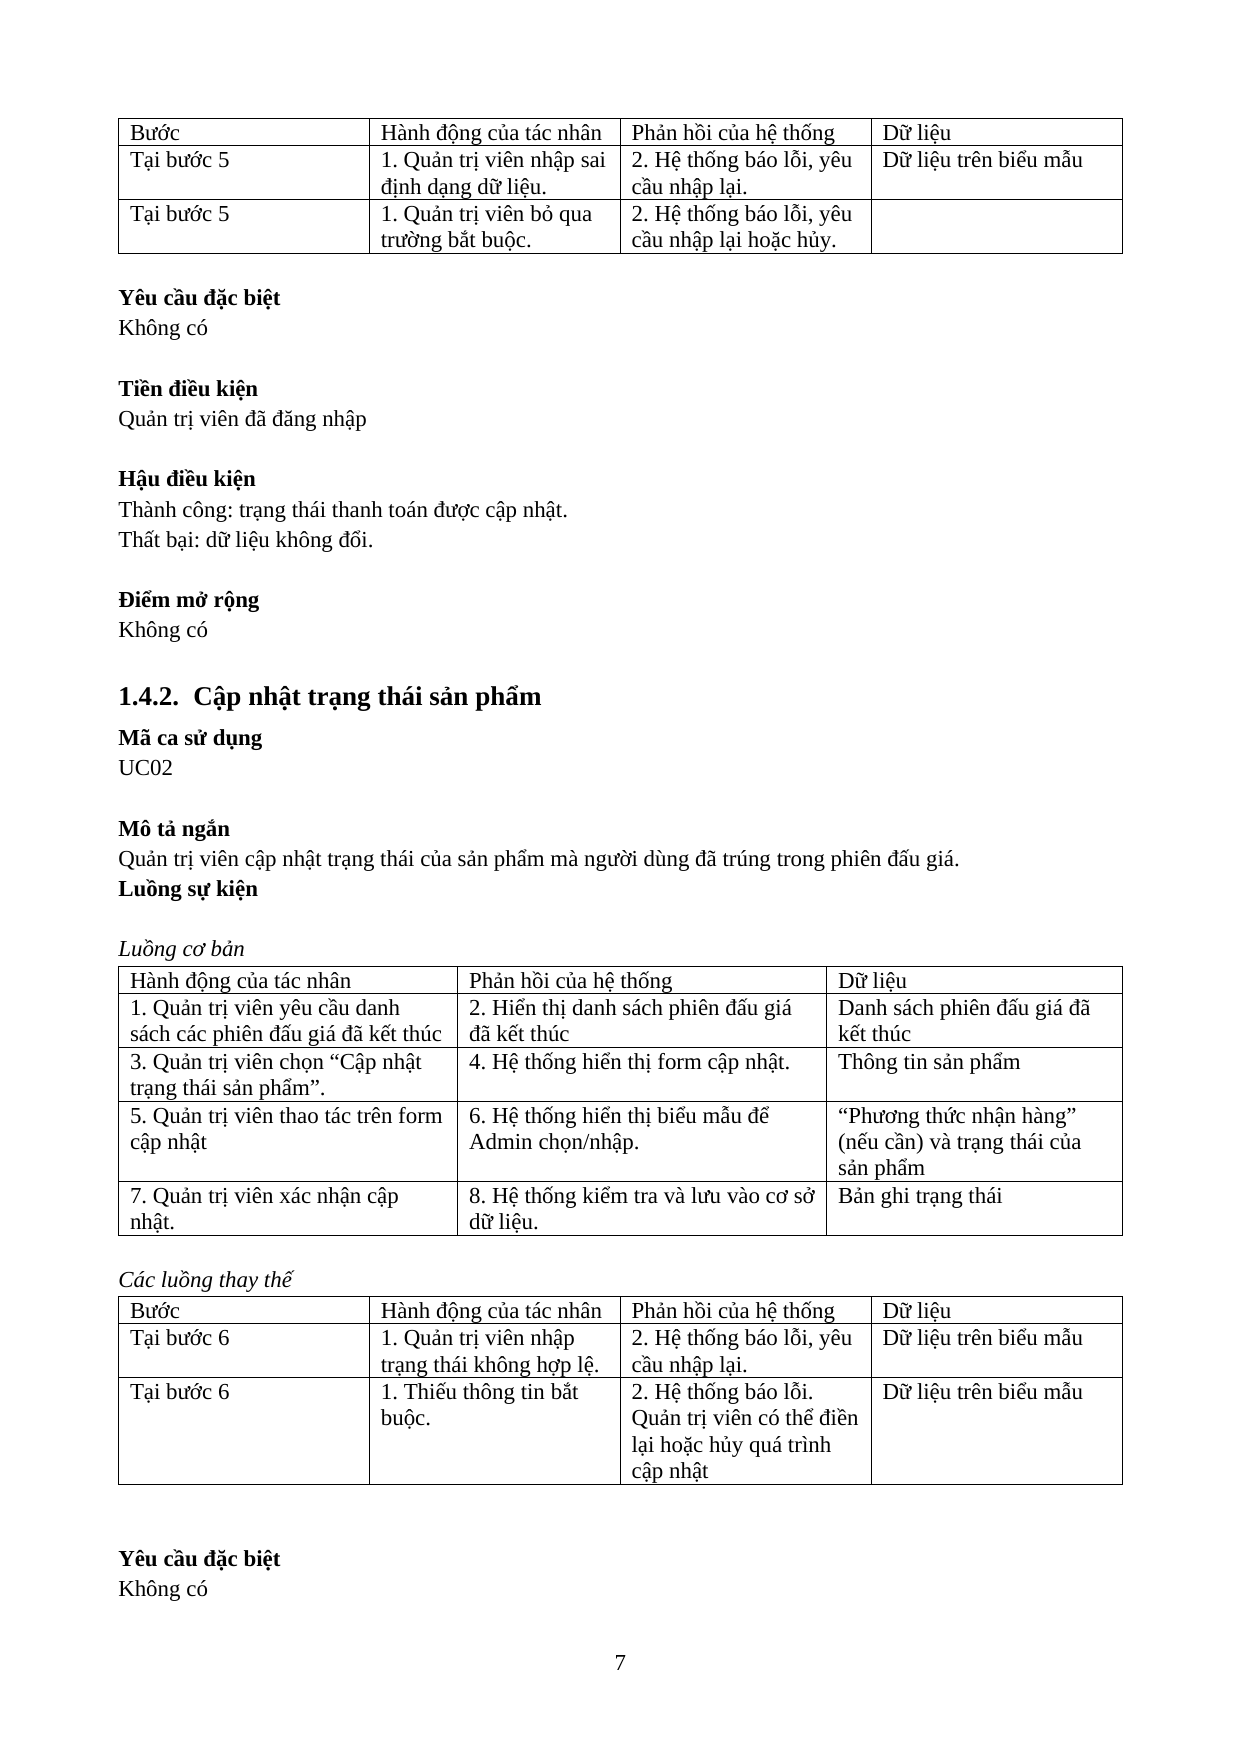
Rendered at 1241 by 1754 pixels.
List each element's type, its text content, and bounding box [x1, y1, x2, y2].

table_cell [872, 200, 1122, 253]
text Không có [118, 616, 1122, 643]
table_cell Bản ghi trạng thái [827, 1182, 1122, 1234]
table_cell Tại bước 6 [119, 1324, 369, 1377]
text Yêu cầu đặc biệt [118, 1545, 1122, 1571]
text Thất bại: dữ liệu không đổi. [118, 526, 1122, 552]
subtitle Cập nhật trạng thái sản phẩm [118, 680, 1122, 711]
table_header Hành động của tác nhân [370, 119, 620, 145]
table_cell 1. Quản trị viên yêu cầu danh sách các phiên đấu giá đã kết thúc [119, 994, 457, 1047]
table_cell 8. Hệ thống kiểm tra và lưu vào cơ sở dữ liệu. [458, 1182, 826, 1234]
table_cell 4. Hệ thống hiển thị form cập nhật. [458, 1048, 826, 1101]
text Yêu cầu đặc biệt [118, 284, 1122, 311]
table_cell 1. Quản trị viên nhập sai định dạng dữ liệu. [370, 146, 620, 199]
table_cell Thông tin sản phẩm [827, 1048, 1122, 1101]
text Luồng cơ bản [118, 936, 1122, 962]
table_cell 5. Quản trị viên thao tác trên form cập nhật [119, 1102, 457, 1181]
text Điểm mở rộng [118, 586, 1122, 613]
text Quản trị viên cập nhật trạng thái của sản phẩm mà người dùng đã trúng trong phiên đấu giá. [118, 845, 1122, 871]
table_cell Tại bước 5 [119, 146, 369, 199]
table_header Hành động của tác nhân [370, 1297, 620, 1323]
text UC02 [118, 754, 1122, 781]
table_header Hành động của tác nhân [119, 967, 457, 993]
text Mã ca sử dụng [118, 724, 1122, 750]
table_cell 1. Quản trị viên nhập trạng thái không hợp lệ. [370, 1324, 620, 1377]
text Mô tả ngắn [118, 815, 1122, 841]
text Quản trị viên đã đăng nhập [118, 405, 1122, 431]
table_header Phản hồi của hệ thống [458, 967, 826, 993]
text Không có [118, 314, 1122, 341]
text Hậu điều kiện [118, 465, 1122, 492]
table_header Bước [119, 1297, 369, 1323]
table_header Dữ liệu [872, 1297, 1122, 1323]
table_cell 3. Quản trị viên chọn “Cập nhật trạng thái sản phẩm”. [119, 1048, 457, 1101]
text Các luồng thay thế [118, 1266, 1122, 1292]
text Tiền điều kiện [118, 375, 1122, 401]
text Không có [118, 1575, 1122, 1602]
table_cell Dữ liệu trên biểu mẫu [872, 1378, 1122, 1483]
table_cell 1. Thiếu thông tin bắt buộc. [370, 1378, 620, 1483]
table_cell 2. Hiển thị danh sách phiên đấu giá đã kết thúc [458, 994, 826, 1047]
text Luồng sự kiện [118, 875, 1122, 901]
table_cell 1. Quản trị viên bỏ qua trường bắt buộc. [370, 200, 620, 253]
table_cell 2. Hệ thống báo lỗi, yêu cầu nhập lại. [621, 146, 871, 199]
table_cell Danh sách phiên đấu giá đã kết thúc [827, 994, 1122, 1047]
table_cell 2. Hệ thống báo lỗi. Quản trị viên có thể điền lại hoặc hủy quá trình cập nhật [621, 1378, 871, 1483]
table_header Dữ liệu [872, 119, 1122, 145]
table_cell 7. Quản trị viên xác nhận cập nhật. [119, 1182, 457, 1234]
table_cell “Phương thức nhận hàng” (nếu cần) và trạng thái của sản phẩm [827, 1102, 1122, 1181]
text Thành công: trạng thái thanh toán được cập nhật. [118, 496, 1122, 522]
table_cell Dữ liệu trên biểu mẫu [872, 146, 1122, 199]
table_header Phản hồi của hệ thống [621, 119, 871, 145]
table_header Dữ liệu [827, 967, 1122, 993]
table_cell Tại bước 6 [119, 1378, 369, 1483]
table_cell Tại bước 5 [119, 200, 369, 253]
table_header Phản hồi của hệ thống [621, 1297, 871, 1323]
table_cell Dữ liệu trên biểu mẫu [872, 1324, 1122, 1377]
table_header Bước [119, 119, 369, 145]
table_cell 6. Hệ thống hiển thị biểu mẫu để Admin chọn/nhập. [458, 1102, 826, 1181]
table_cell 2. Hệ thống báo lỗi, yêu cầu nhập lại. [621, 1324, 871, 1377]
table_cell 2. Hệ thống báo lỗi, yêu cầu nhập lại hoặc hủy. [621, 200, 871, 253]
